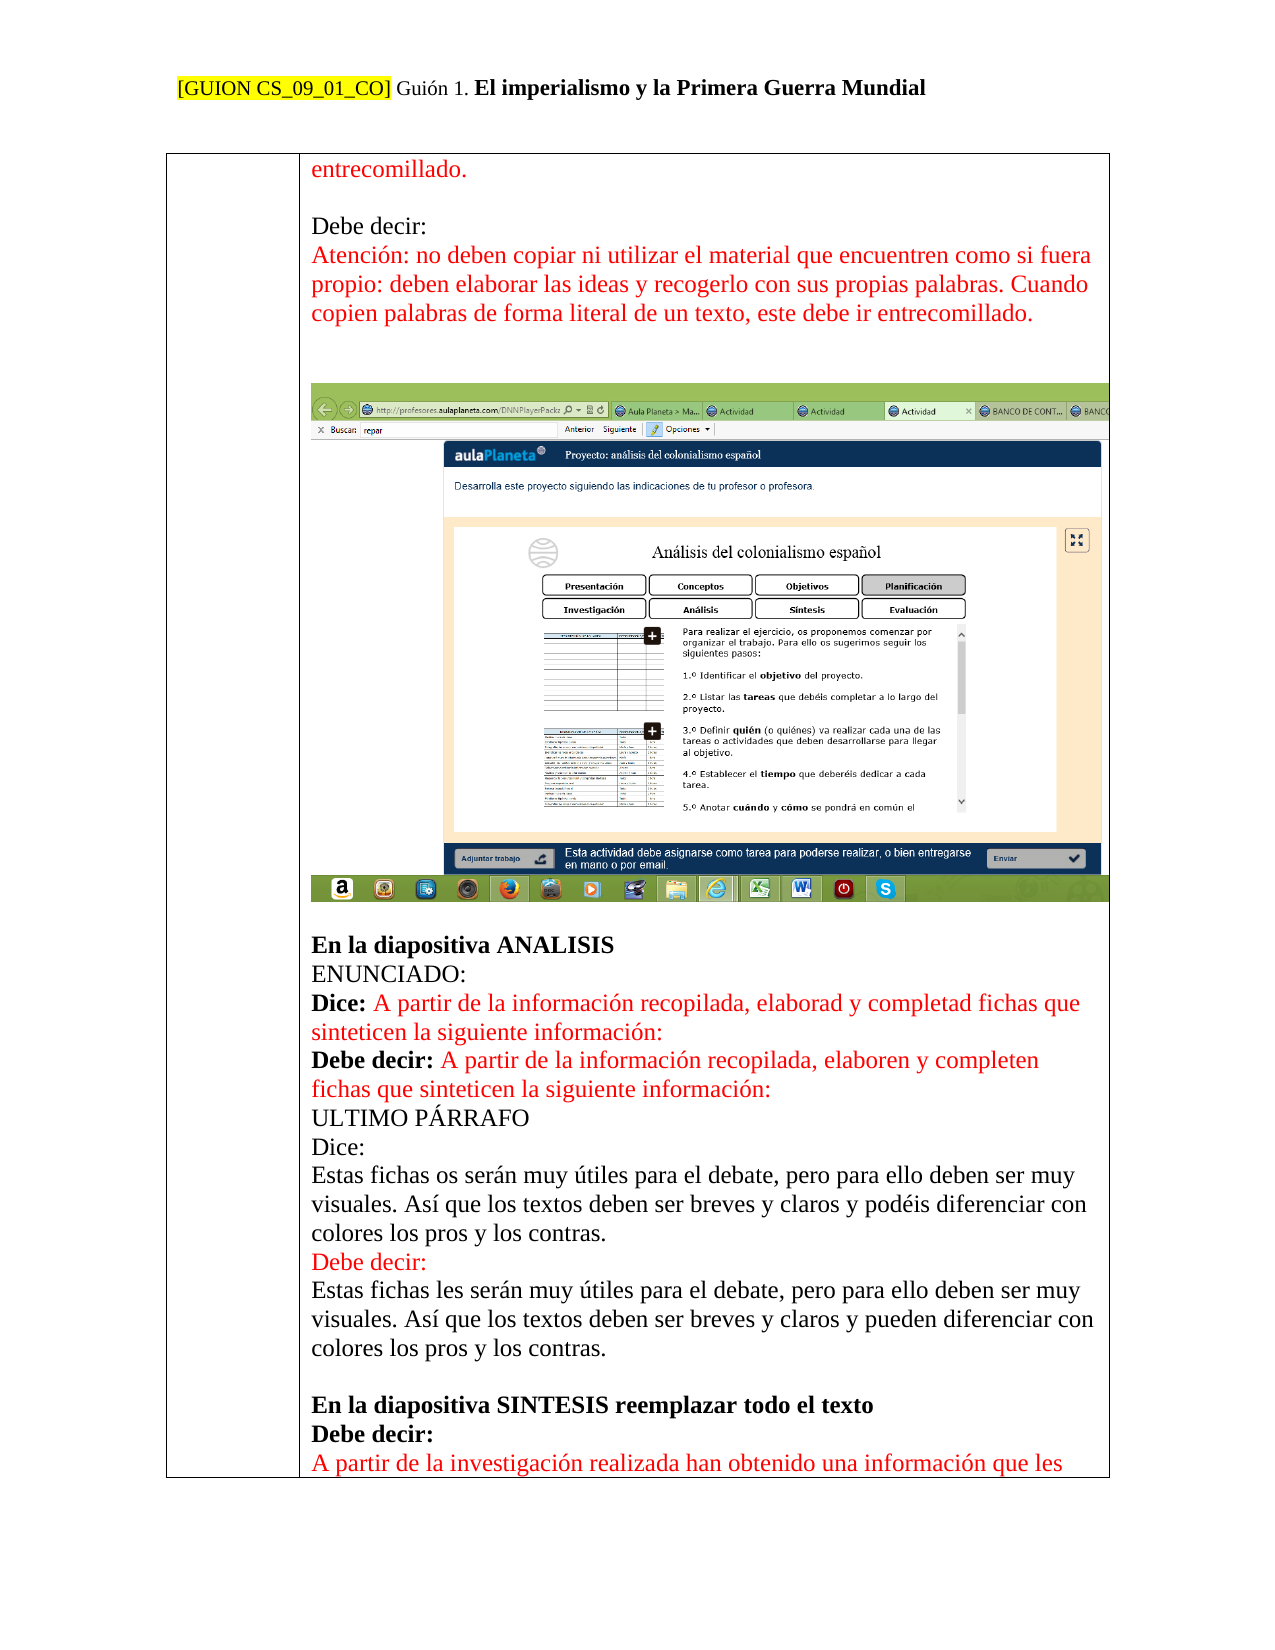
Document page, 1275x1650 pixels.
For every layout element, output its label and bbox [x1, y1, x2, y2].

table_cell [300, 154, 1109, 1477]
table_cell [167, 154, 299, 1477]
picture [311, 383, 1109, 902]
